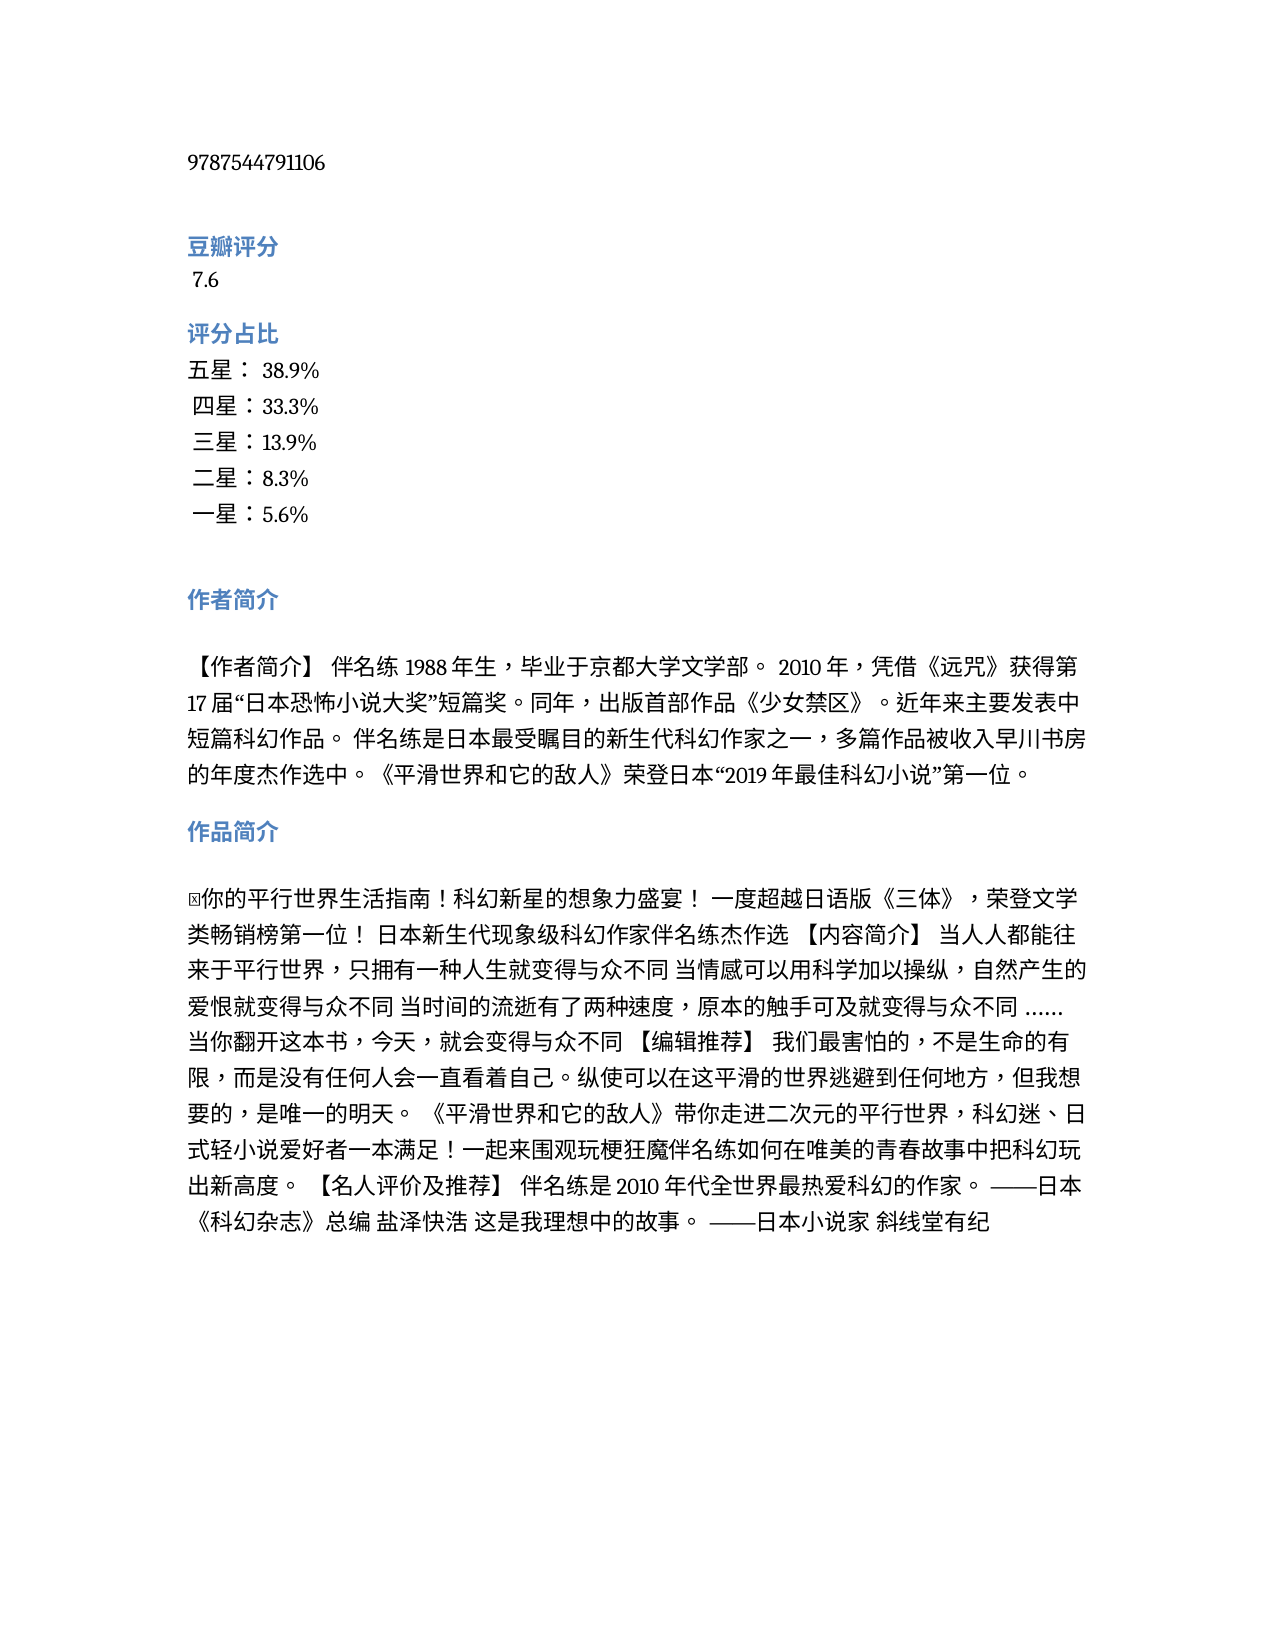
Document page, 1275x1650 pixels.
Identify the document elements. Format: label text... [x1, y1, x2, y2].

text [187, 150, 1087, 207]
subtitle 作者简介 [187, 584, 1087, 615]
text 7.6 [187, 267, 1087, 293]
text 🌟你的平行世界生活指南！科幻新星的想象力盛宴！ 🌟一度超越日语版《三体》，荣登文学类畅销榜第一位！ 🌟日本新生代现象级科幻作家伴名练杰作选 【内容简介】 当人人都能往来于平行世界，只拥有一种人生就变得与众不同 当情感可以用科学加以操纵，自然产生的爱恨就变得与众不同 当时间的流逝有了两种速度，原本的触手可及就变得与众不同 …… 当你翻开这本书，今天，就会变得与众不同 【编辑推荐】 我们最害怕的，不是生命的有限，而是没有任何人会一直看着自己。纵使可以在这平滑的世界逃避到任何地方，但我想要的，是唯一的明天。 《平滑世界和它的敌人》带你走进二次元的平行世界，科幻迷、日式轻小说爱好者一本满足！一起来围观玩梗狂魔伴名练如何在唯美的青春故事中把科幻玩出新高度。 【名人评价及推荐】 伴名练是2010年代全世界最热爱科幻的作家。 ——日本《科幻杂志》总编 盐泽快浩 这是我理想中的故事。 ——日本小说家 斜线堂有纪 [187, 852, 1087, 1237]
text 【作者简介】 伴名练 1988年生，毕业于京都大学文学部。 2010年，凭借《远咒》获得第17届“日本恐怖小说大奖”短篇奖。同年，出版首部作品《少女禁区》。近年来主要发表中短篇科幻作品。 伴名练是日本最受瞩目的新生代科幻作家之一，多篇作品被收入早川书房的年度杰作选中。《平滑世界和它的敌人》荣登日本“2019年最佳科幻小说”第一位。 [187, 620, 1087, 790]
subtitle 评分占比 [187, 318, 1087, 349]
subtitle 作品简介 [187, 816, 1087, 847]
text 五星： 38.9% 四星： 33.3% 三星： 13.9% 二星： 8.3% 一星： 5.6% [187, 354, 1087, 559]
subtitle 豆瓣评分 [187, 231, 1087, 262]
